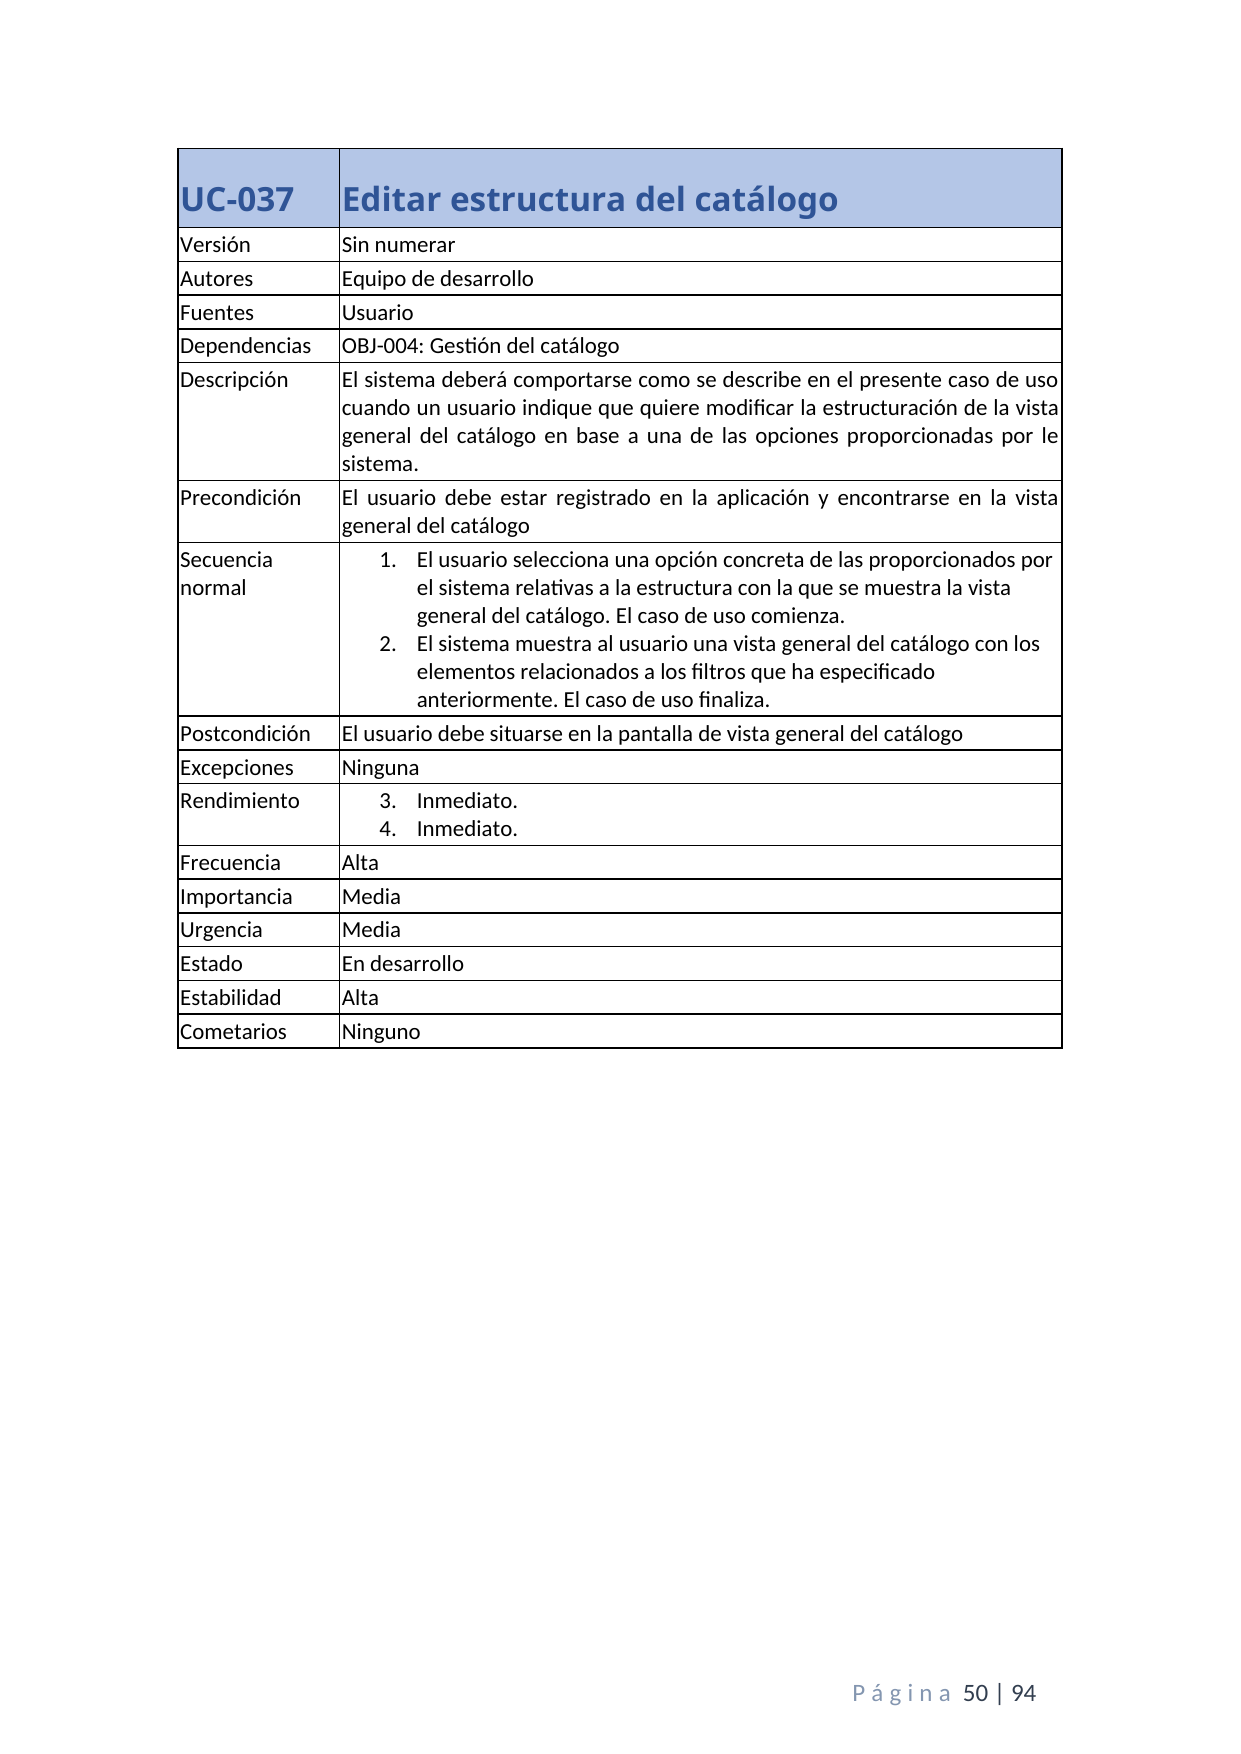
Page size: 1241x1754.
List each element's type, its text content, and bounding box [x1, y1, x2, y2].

table_cell Cometarios [179, 1015, 339, 1047]
table_cell Urgencia [179, 914, 339, 946]
table_cell El usuario debe estar registrado en la aplicación y encontrarse en la vista general del catálogo [340, 481, 1061, 541]
table_cell Fuentes [179, 296, 339, 328]
table_cell El usuario selecciona una opción concreta de las proporcionados por el sistema relativas a la estructura con la que se muestra la vista general del catálogo. El caso de uso comienza. El sistema muestra al usuario una vista general del catálogo con los elementos relacionados a los filtros que ha especificado anteriormente. El caso de uso finaliza. [340, 543, 1061, 715]
table_cell Descripción [179, 363, 339, 479]
table_cell Importancia [179, 880, 339, 912]
table_cell Inmediato. Inmediato. [340, 784, 1061, 844]
table_cell Equipo de desarrollo [340, 262, 1061, 294]
table_cell Media [340, 880, 1061, 912]
table_cell Secuencia normal [179, 543, 339, 715]
table_cell Usuario [340, 296, 1061, 328]
table_header Editar estructura del catálogo [340, 149, 1061, 227]
table_cell Frecuencia [179, 846, 339, 878]
table_cell Autores [179, 262, 339, 294]
table_cell Versión [179, 228, 339, 261]
table_cell Rendimiento [179, 784, 339, 844]
table_cell El sistema deberá comportarse como se describe en el presente caso de uso cuando un usuario indique que quiere modificar la estructuración de la vista general del catálogo en base a una de las opciones proporcionadas por le sistema. [340, 363, 1061, 479]
table_cell Media [340, 914, 1061, 946]
table_cell Sin numerar [340, 228, 1061, 261]
table_header UC-037 [179, 149, 339, 227]
table_cell En desarrollo [340, 947, 1061, 979]
table_cell El usuario debe situarse en la pantalla de vista general del catálogo [340, 717, 1061, 749]
table_cell Alta [340, 981, 1061, 1013]
table_cell Estabilidad [179, 981, 339, 1013]
table_cell Estado [179, 947, 339, 979]
table_cell OBJ-004: Gestión del catálogo [340, 330, 1061, 362]
table_cell Dependencias [179, 330, 339, 362]
table_cell Postcondición [179, 717, 339, 749]
table_cell Precondición [179, 481, 339, 541]
table_cell Excepciones [179, 751, 339, 783]
table_cell Ninguno [340, 1015, 1061, 1047]
table_cell Ninguna [340, 751, 1061, 783]
table_cell Alta [340, 846, 1061, 878]
